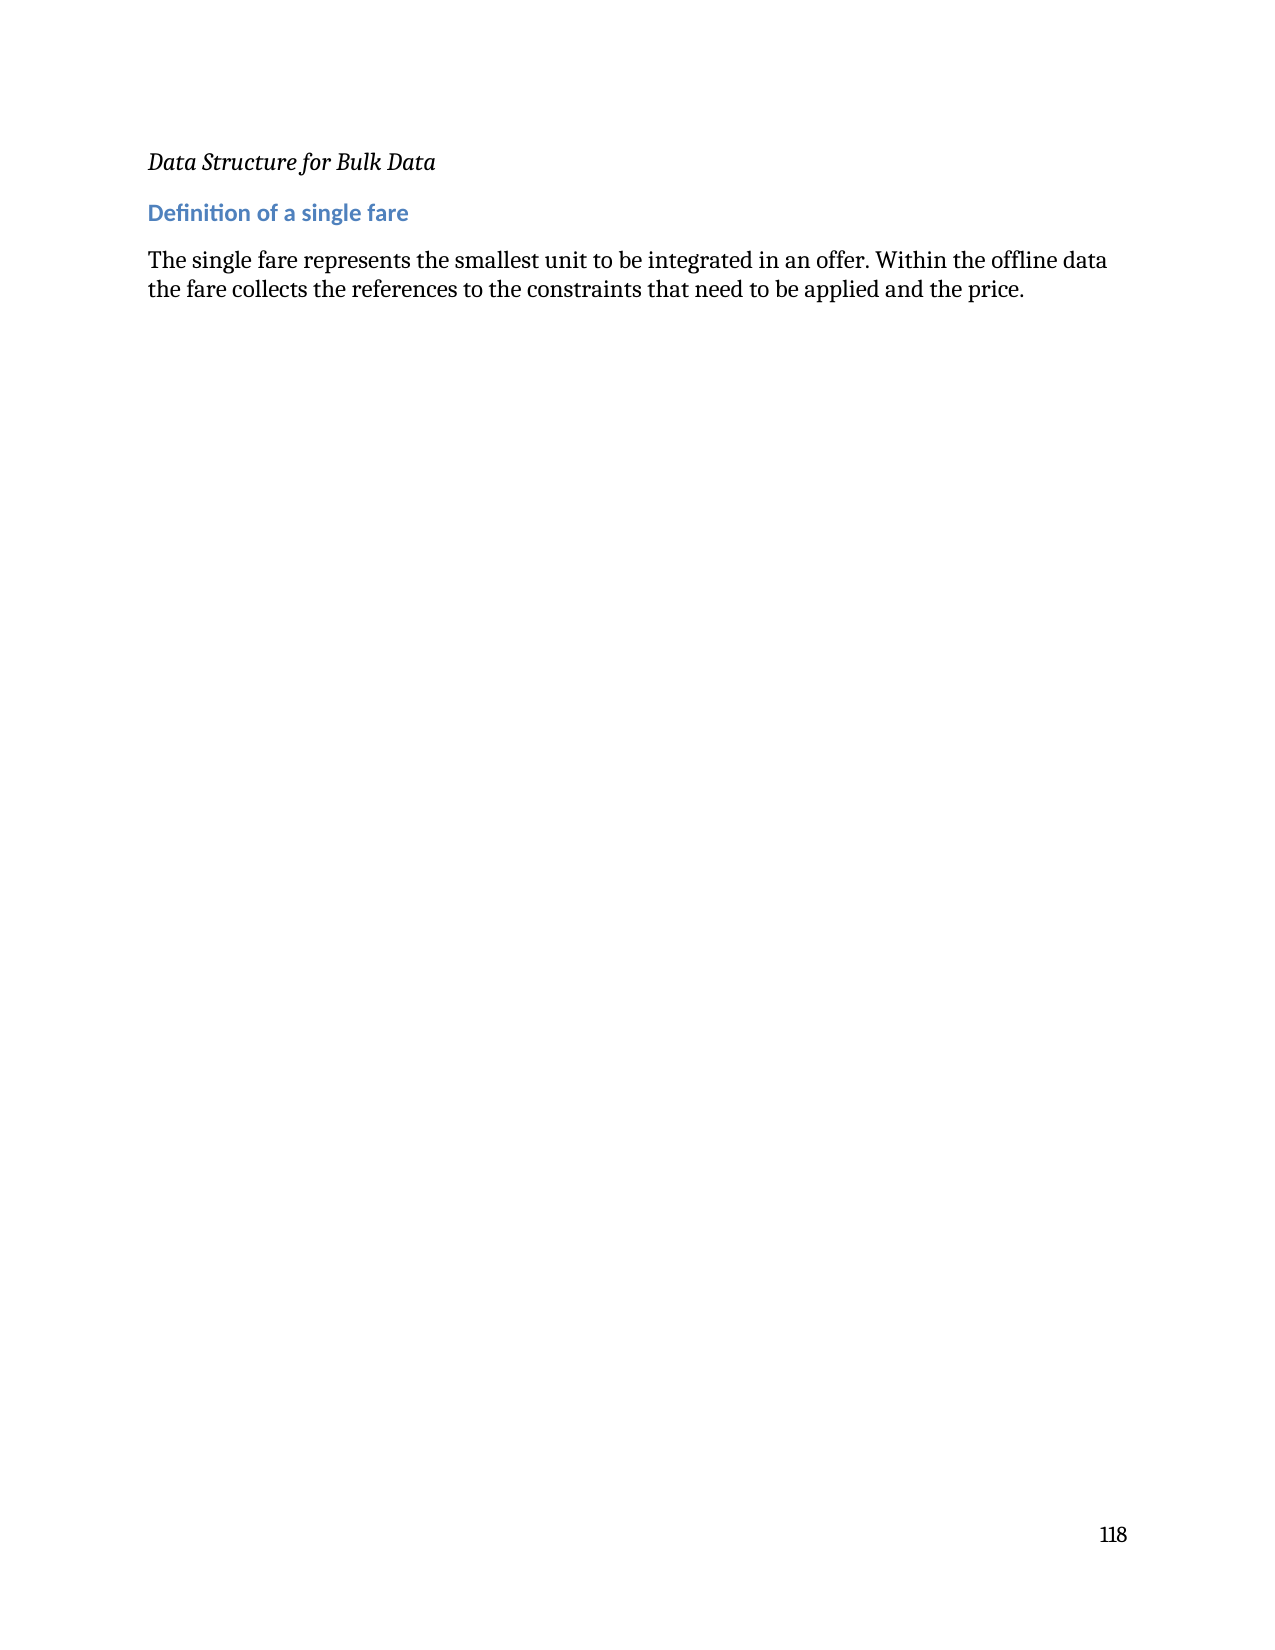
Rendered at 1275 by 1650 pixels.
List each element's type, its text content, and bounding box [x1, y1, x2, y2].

subtitle Definition of a single fare [148, 197, 1127, 228]
text Data Structure for Bulk Data [148, 148, 1127, 176]
text The single fare represents the smallest unit to be integrated in an offer. Within the offline data the fare collects the references to the constraints that need to be applied and the price. [148, 246, 1127, 304]
